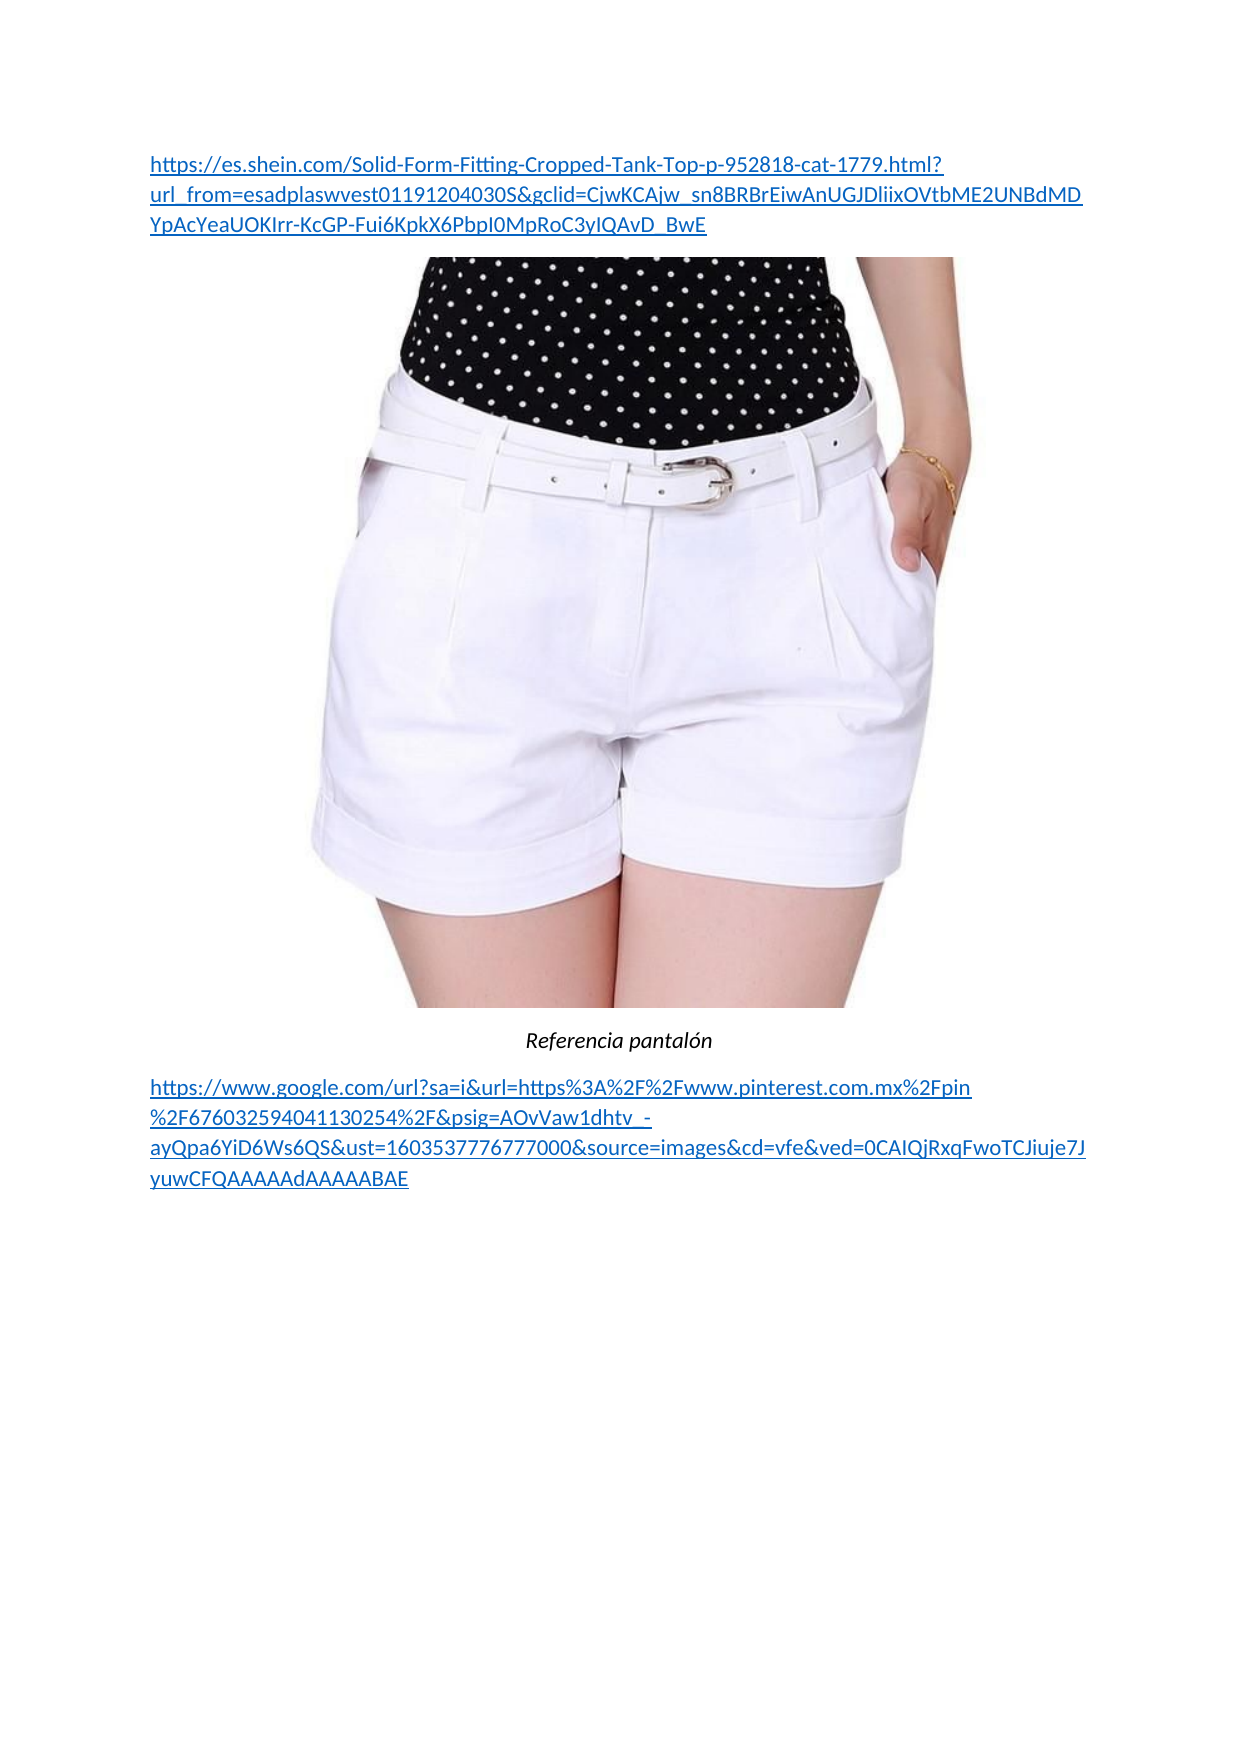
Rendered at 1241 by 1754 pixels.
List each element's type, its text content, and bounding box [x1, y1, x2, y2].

text https://www.google.com/url?sa=i&url=https%3A%2F%2Fwww.pinterest.com.mx%2Fpin%2F676032594041130254%2F&psig=AOvVaw1dhtv_-ayQpa6YiD6Ws6QS&ust=1603537776777000&source=images&cd=vfe&ved=0CAIQjRxqFwoTCJiuje7JyuwCFQAAAAAdAAAAABAE [150, 1073, 1090, 1192]
text Referencia pantalón [150, 1026, 1090, 1054]
text https://es.shein.com/Solid-Form-Fitting-Cropped-Tank-Top-p-952818-cat-1779.html?url_from=esadplaswvest01191204030S&gclid=CjwKCAjw_sn8BRBrEiwAnUGJDliixOVtbME2UNBdMDYpAcYeaUOKIrr-KcGP-Fui6KpkX6PbpI0MpRoC3yIQAvD_BwE [150, 150, 1090, 238]
